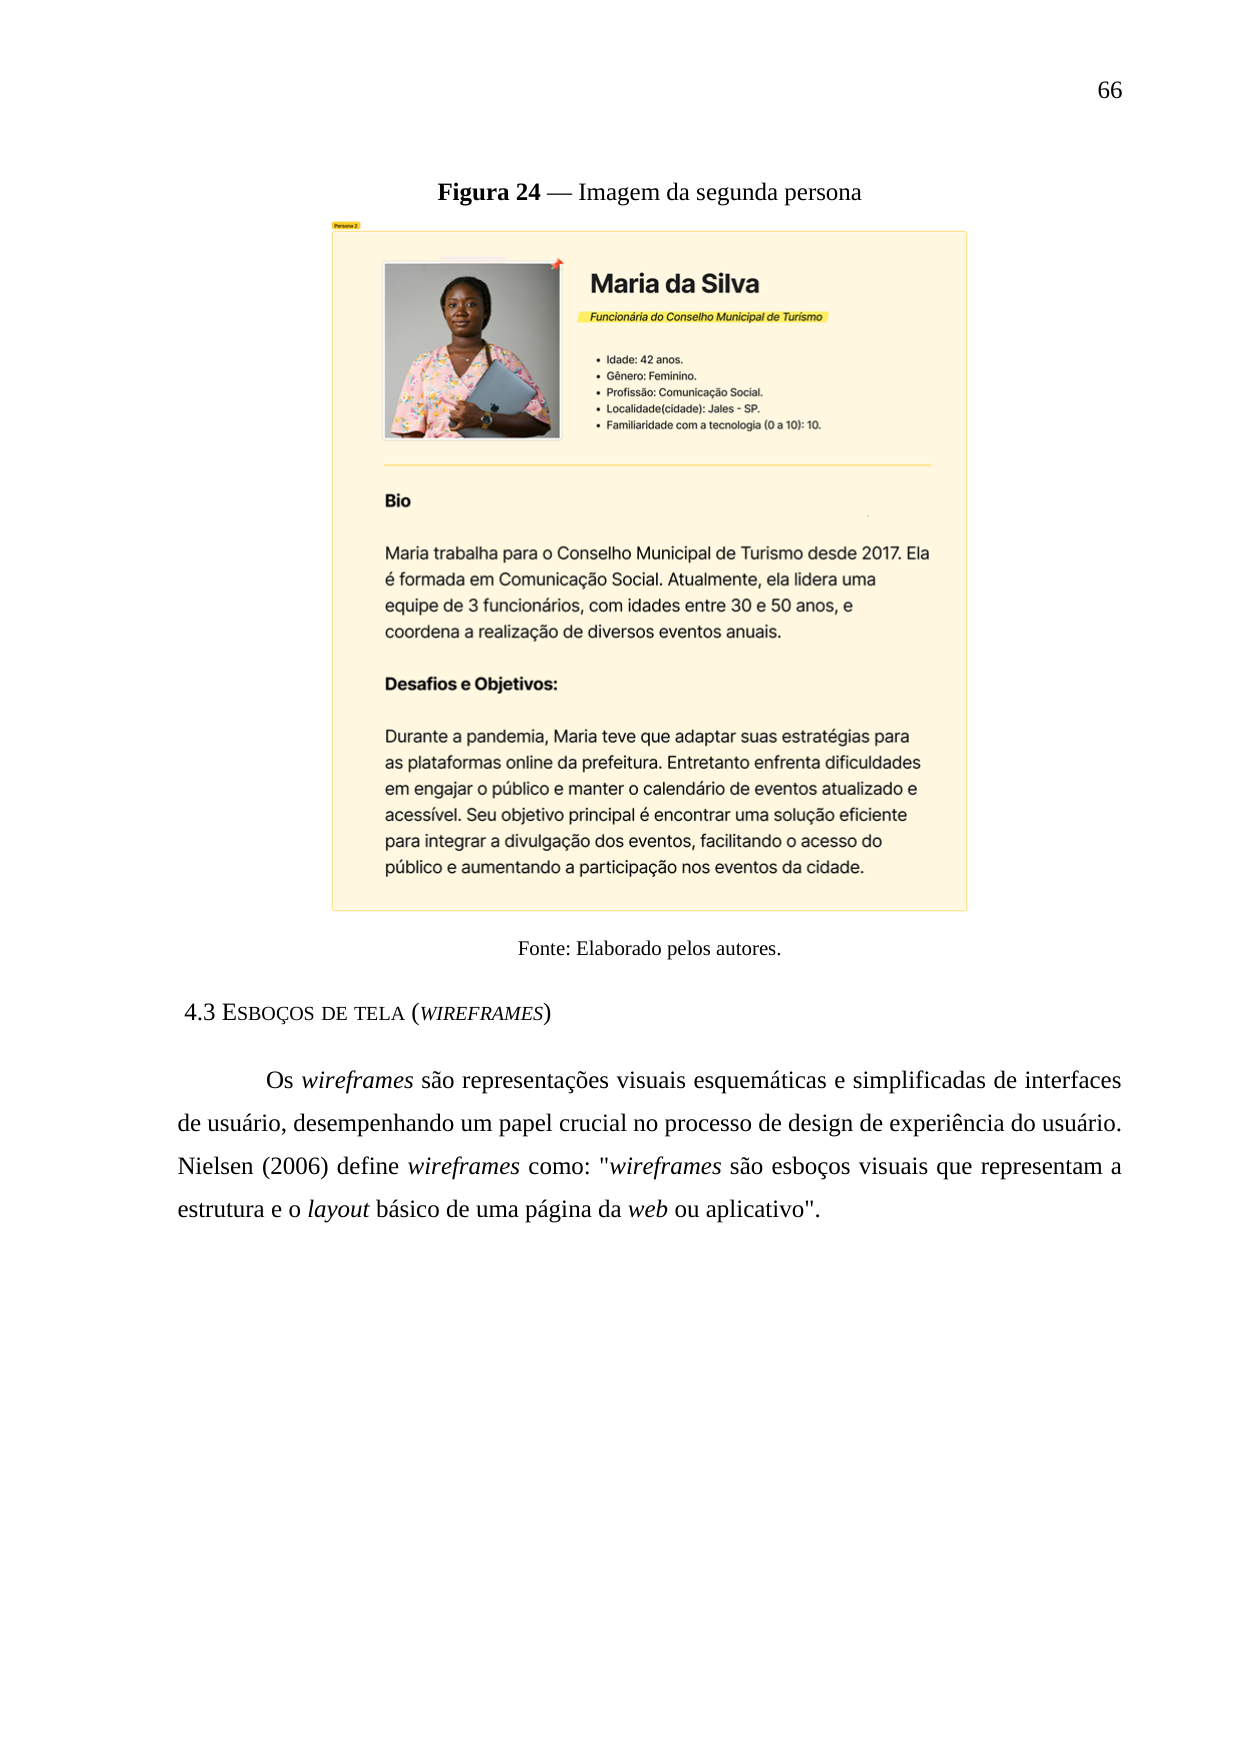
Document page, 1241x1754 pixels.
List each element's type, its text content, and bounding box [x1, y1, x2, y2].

picture [321, 220, 978, 922]
text Fonte: Elaborado pelos autores. [177, 936, 1122, 960]
text Os wireframes são representações visuais esquemáticas e simplificadas de interfaces de usuário, desempenhando um papel crucial no processo de design de experiência do usuário. Nielsen (2006) define wireframes como: "wireframes são esboços visuais que representam a estrutura e o layout básico de uma página da web ou aplicativo". [177, 1065, 1122, 1223]
subtitle Esboços de tela (wireframes) [184, 997, 1122, 1026]
